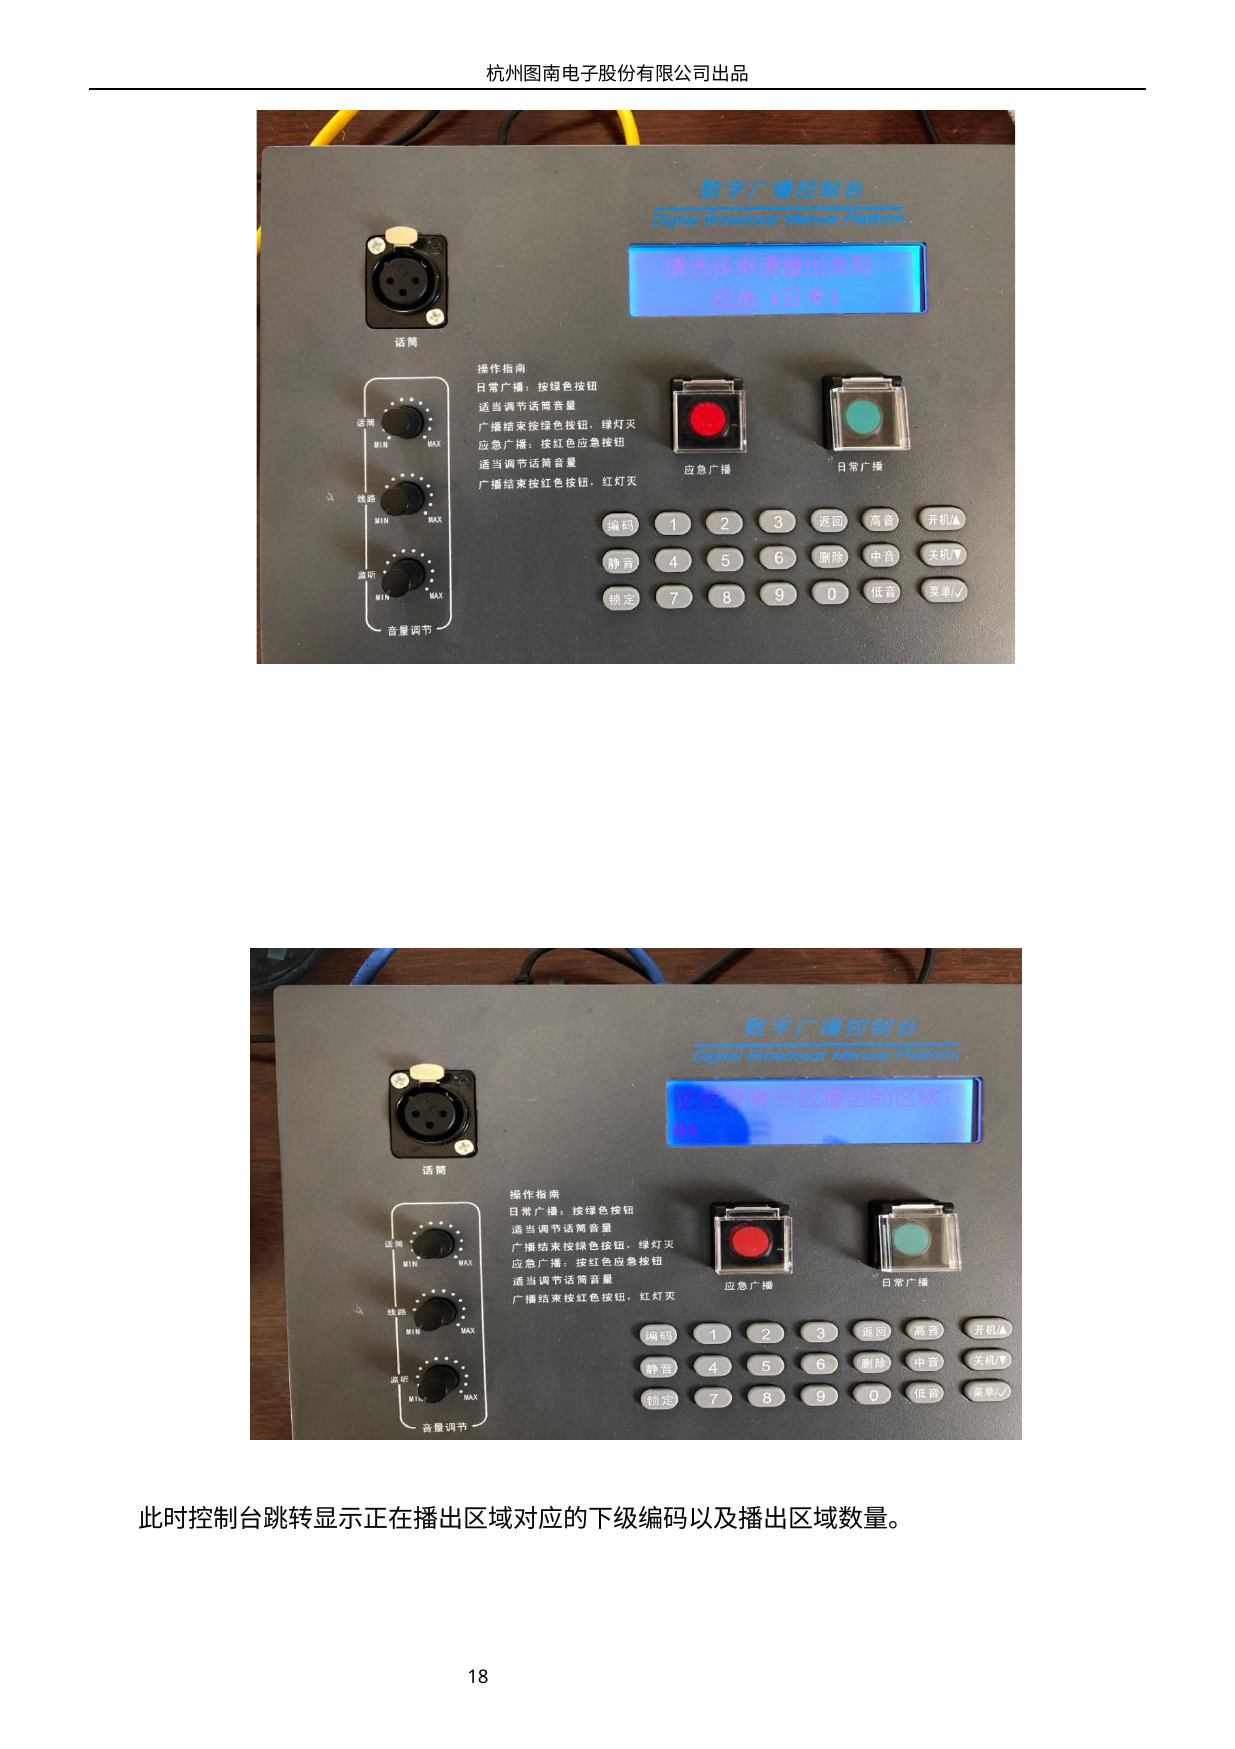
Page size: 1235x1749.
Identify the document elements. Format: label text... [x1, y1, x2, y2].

text 此时控制台跳转显示正在播出区域对应的下级编码以及播出区域数量。 [88, 1484, 1146, 1549]
picture [250, 948, 1022, 1440]
picture [256, 110, 1016, 664]
